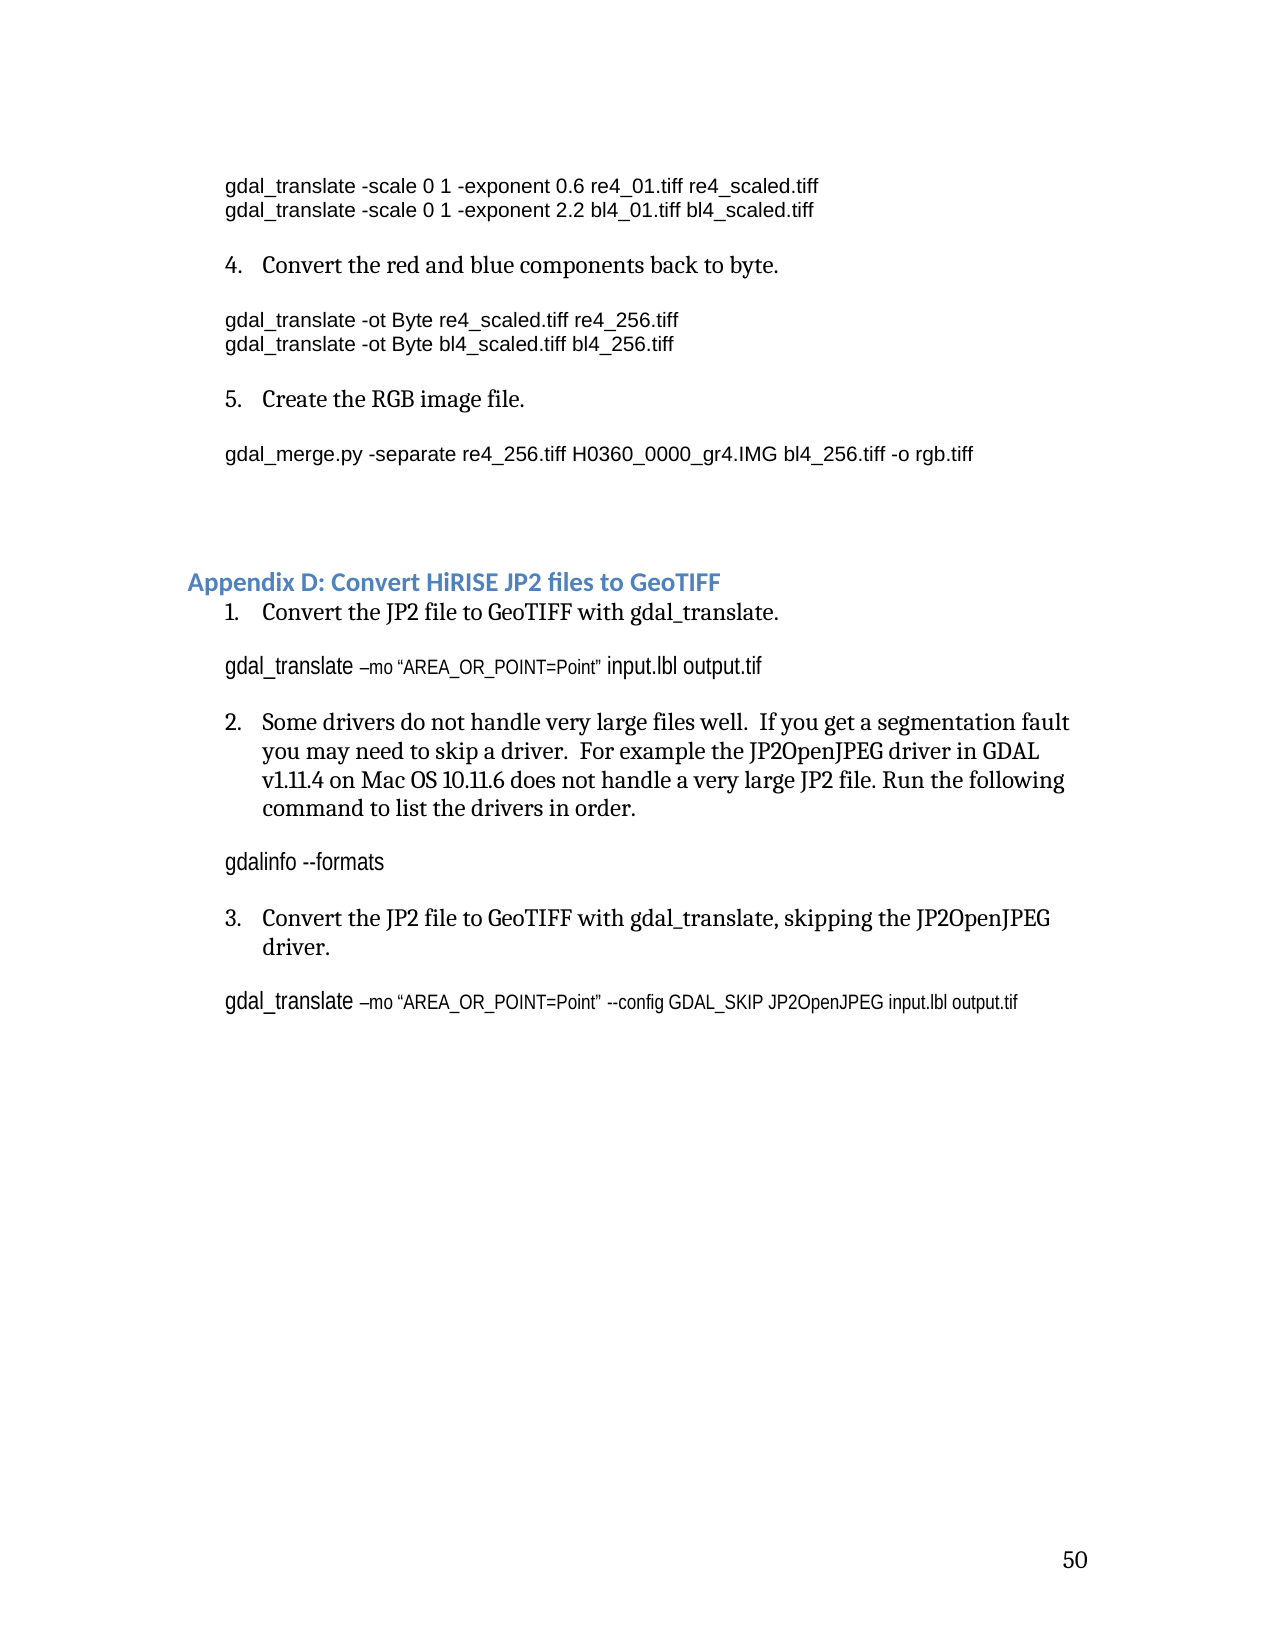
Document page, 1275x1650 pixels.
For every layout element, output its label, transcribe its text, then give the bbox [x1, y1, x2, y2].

text gdal_translate –mo “AREA_OR_POINT=Point” --config GDAL_SKIP JP2OpenJPEG input.lbl output.tif [225, 986, 1087, 1014]
text gdal_merge.py -separate re4_256.tiff H0360_0000_gr4.IMG bl4_256.tiff -o rgb.tiff [187, 442, 1087, 466]
list gdalinfo --formats [225, 847, 1087, 876]
text gdal_translate -ot Byte bl4_scaled.tiff bl4_256.tiff [187, 332, 1087, 356]
list Convert the JP2 file to GeoTIFF with gdal_translate. [225, 598, 1087, 627]
text gdal_translate -scale 0 1 -exponent 0.6 re4_01.tiff re4_scaled.tiff [225, 174, 1087, 198]
subtitle Appendix D: Convert HiRISE JP2 files to GeoTIFF [187, 565, 1087, 598]
text gdal_translate –mo “AREA_OR_POINT=Point” input.lbl output.tif [225, 651, 1087, 679]
list Convert the JP2 file to GeoTIFF with gdal_translate, skipping the JP2OpenJPEG driver. [225, 904, 1087, 962]
text gdal_translate -scale 0 1 -exponent 2.2 bl4_01.tiff bl4_scaled.tiff [225, 198, 1087, 222]
list Some drivers do not handle very large files well. If you get a segmentation fault you may need to skip a driver. For example the JP2OpenJPEG driver in GDAL v1.11.4 on Mac OS 10.11.6 does not handle a very large JP2 file. Run the following command to list the drivers in order. [225, 708, 1087, 823]
list Create the RGB image file. [225, 385, 1087, 413]
text gdal_translate -ot Byte re4_scaled.tiff re4_256.tiff [187, 308, 1087, 332]
list Convert the red and blue components back to byte. [225, 251, 1087, 279]
